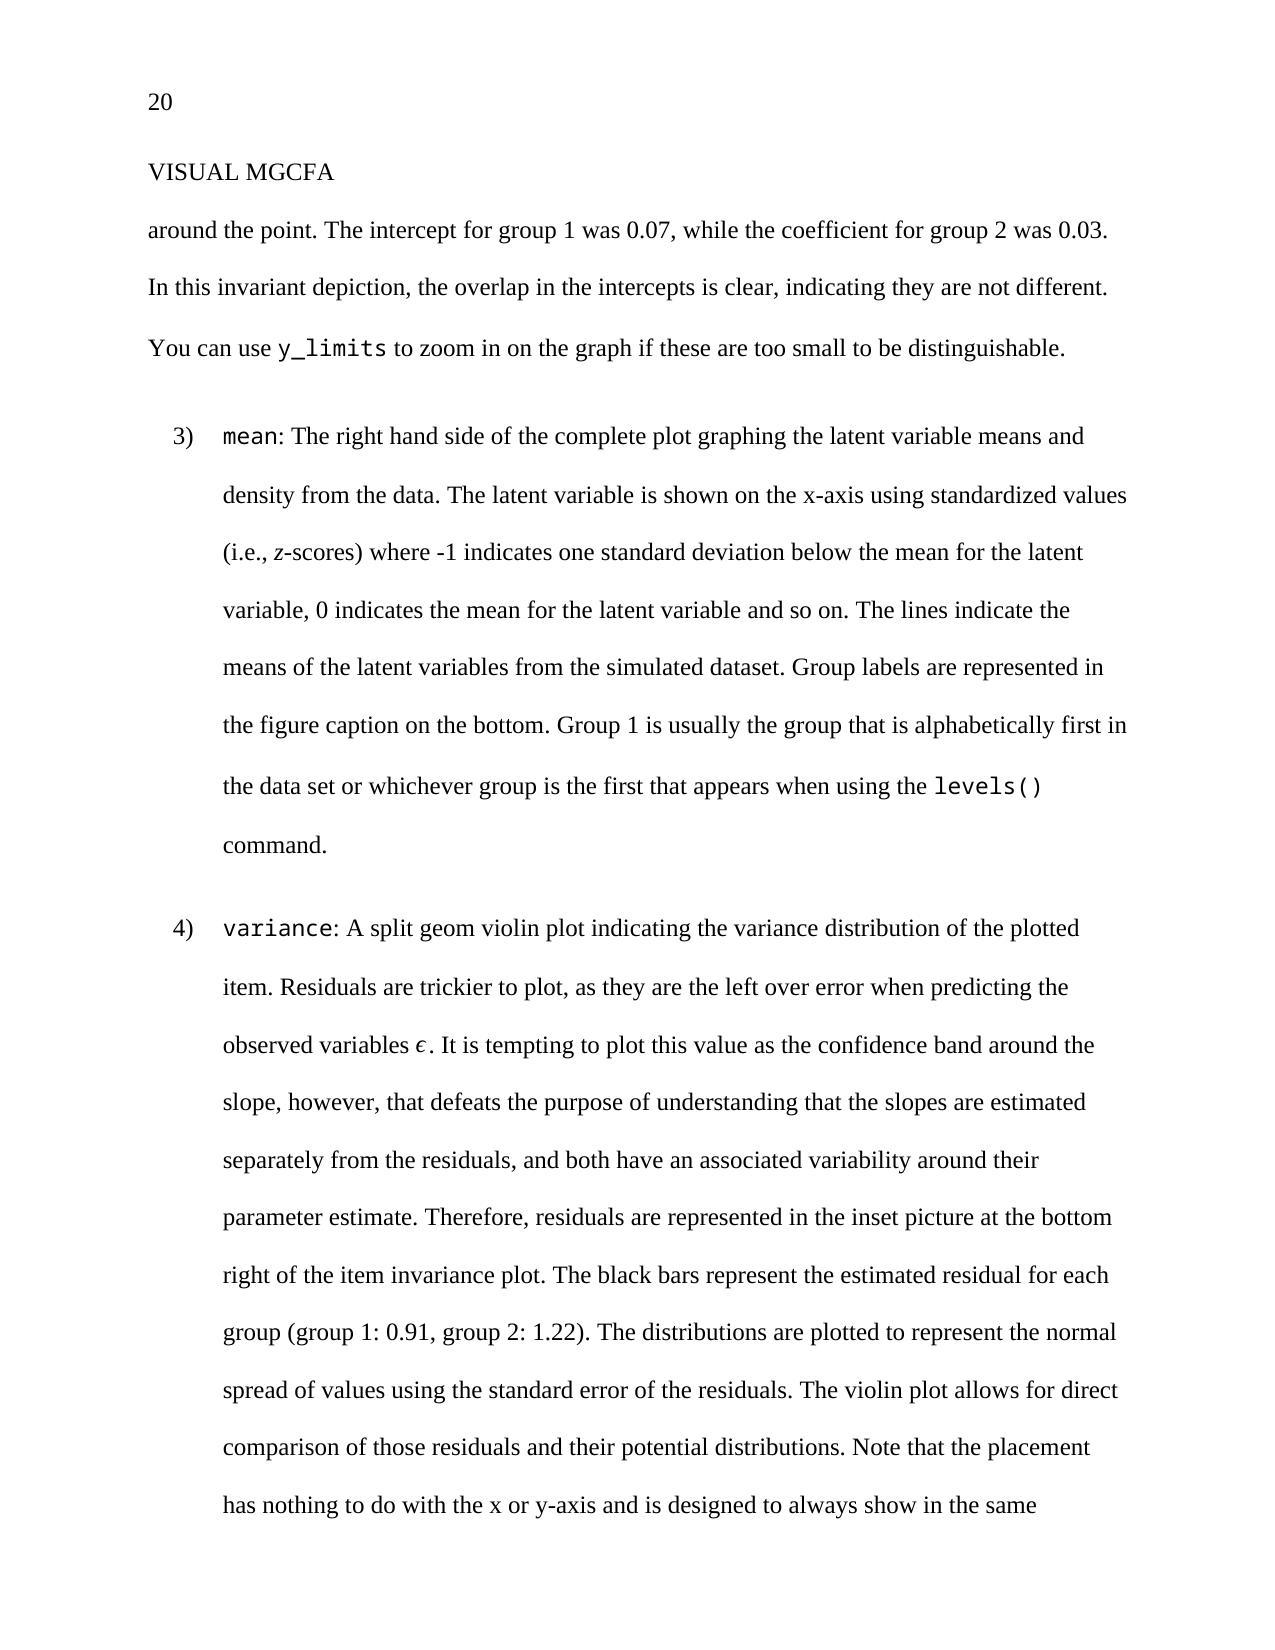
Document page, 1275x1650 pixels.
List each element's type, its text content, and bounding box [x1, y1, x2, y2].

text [148, 215, 1127, 364]
list mean: The right hand side of the complete plot graphing the latent variable means and density from the data. The latent variable is shown on the x-axis using standardized values (i.e., z-scores) where -1 indicates one standard deviation below the mean for the latent variable, 0 indicates the mean for the latent variable and so on. The lines indicate the means of the latent variables from the simulated dataset. Group labels are represented in the figure caption on the bottom. Group 1 is usually the group that is alphabetically first in the data set or whichever group is the first that appears when using the levels() command. [173, 420, 1127, 859]
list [173, 912, 1127, 1519]
